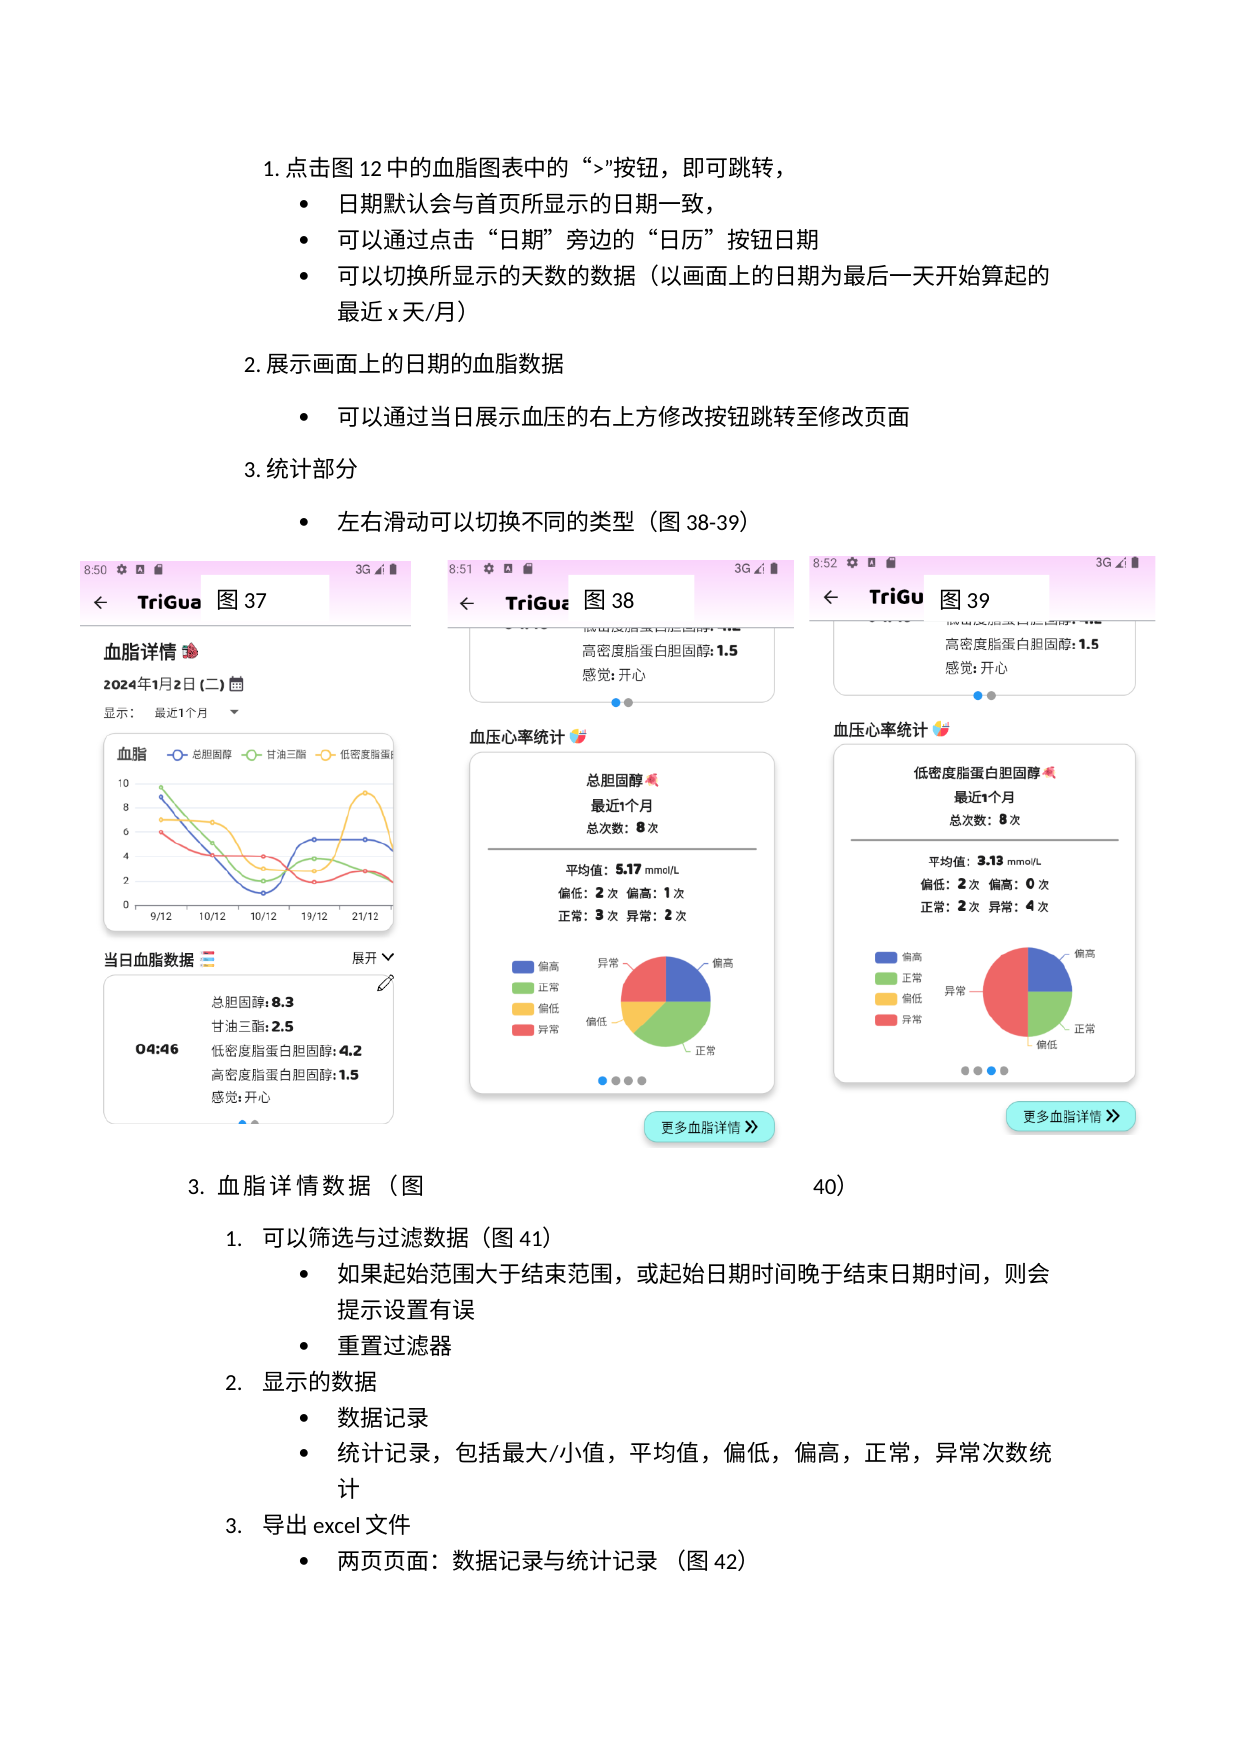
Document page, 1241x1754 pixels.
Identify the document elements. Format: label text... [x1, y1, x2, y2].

list 导出excel文件 [225, 1507, 1053, 1540]
list 统计记录，包括最大/小值，平均值，偏低，偏高，正常，异常次数统计 [300, 1435, 1053, 1504]
text 2. 展示画面上的日期的血脂数据 [244, 346, 1053, 379]
list 数据记录 [300, 1399, 1053, 1433]
list 可以通过点击“日期”旁边的“日历”按钮日期 [300, 222, 1053, 255]
list 两页页面：数据记录与统计记录 （图42） [300, 1543, 1053, 1576]
list 显示的数据 [225, 1363, 1053, 1397]
list 可以切换所显示的天数的数据（以画面上的日期为最后一天开始算起的最近x天/月） [300, 257, 1053, 327]
list 重置过滤器 [300, 1328, 1053, 1361]
list 可以筛选与过滤数据（图41） [225, 1220, 1053, 1253]
picture [447, 560, 794, 1149]
picture [80, 561, 411, 1124]
list 日期默认会与首页所显示的日期一致， [300, 186, 1053, 219]
list 1. 点击图12中的血脂图表中的“>”按钮，即可跳转， [262, 150, 1053, 183]
text 3. 统计部分 [244, 451, 1053, 484]
list 可以通过当日展示血压的右上方修改按钮跳转至修改页面 [300, 398, 1053, 432]
picture [809, 556, 1156, 1135]
list 左右滑动可以切换不同的类型（图38-39） [300, 503, 1053, 537]
list 如果起始范围大于结束范围，或起始日期时间晚于结束日期时间，则会提示设置有误 [300, 1256, 1053, 1325]
